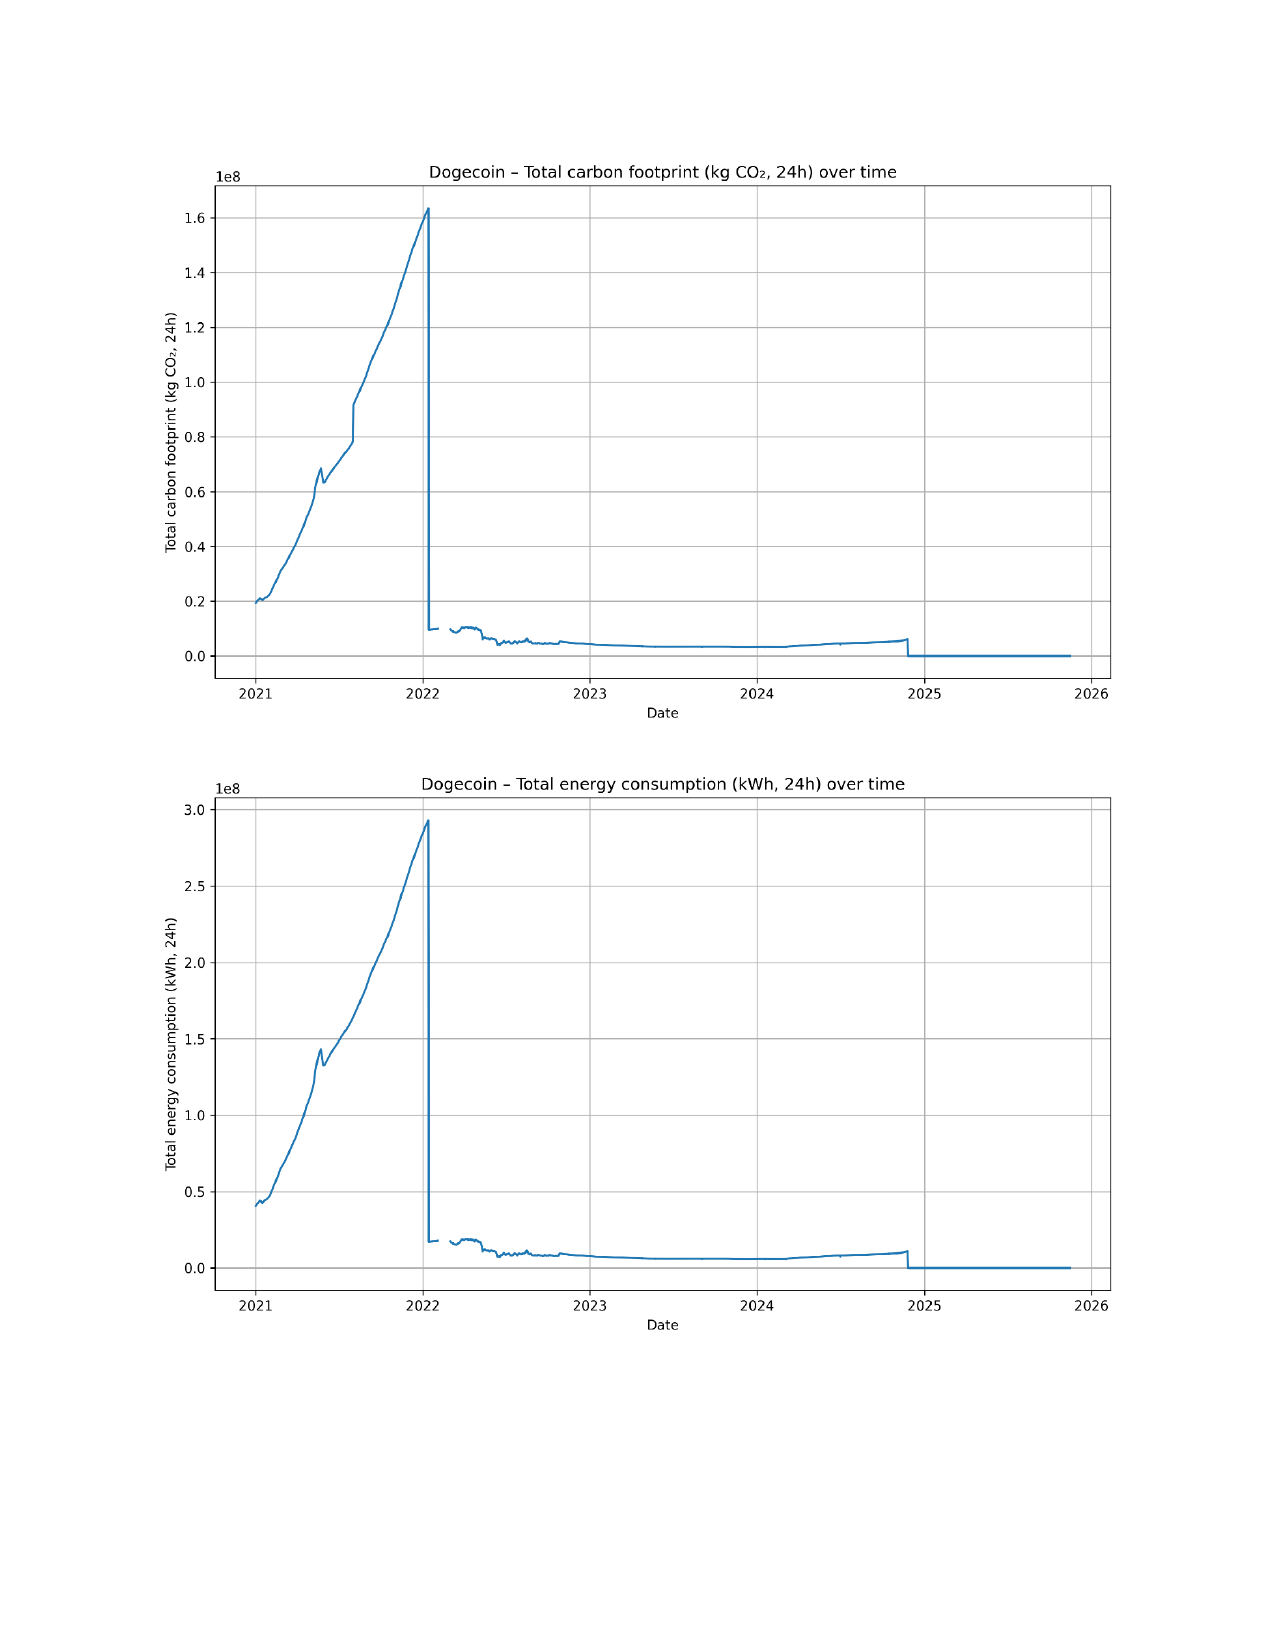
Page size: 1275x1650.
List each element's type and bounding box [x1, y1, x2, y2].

picture [150, 150, 1125, 735]
picture [150, 761, 1125, 1347]
